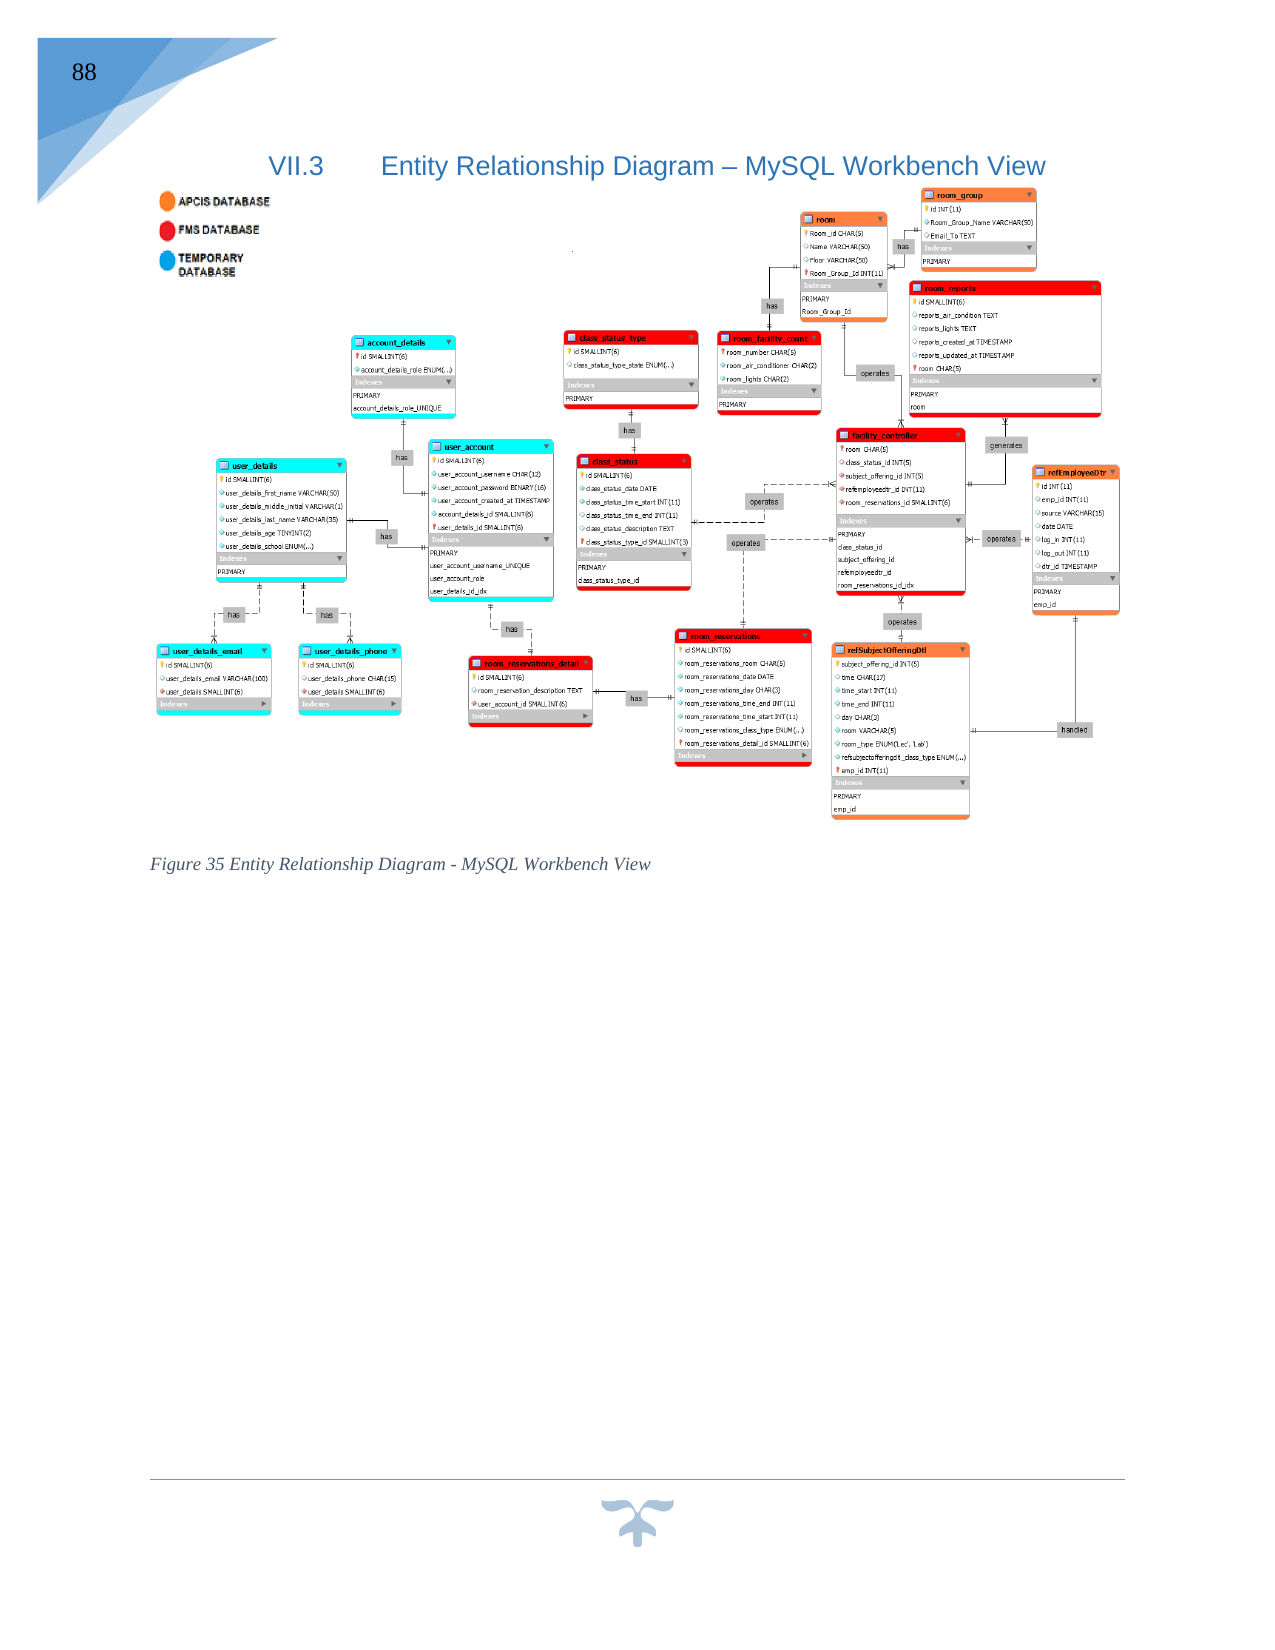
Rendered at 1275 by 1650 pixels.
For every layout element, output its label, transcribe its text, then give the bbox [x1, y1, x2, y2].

picture [37, 37, 1125, 825]
text Figure 35 Entity Relationship Diagram - MySQL Workbench View [150, 853, 1125, 875]
subtitle Entity Relationship Diagram – MySQL Workbench View [268, 150, 1125, 181]
